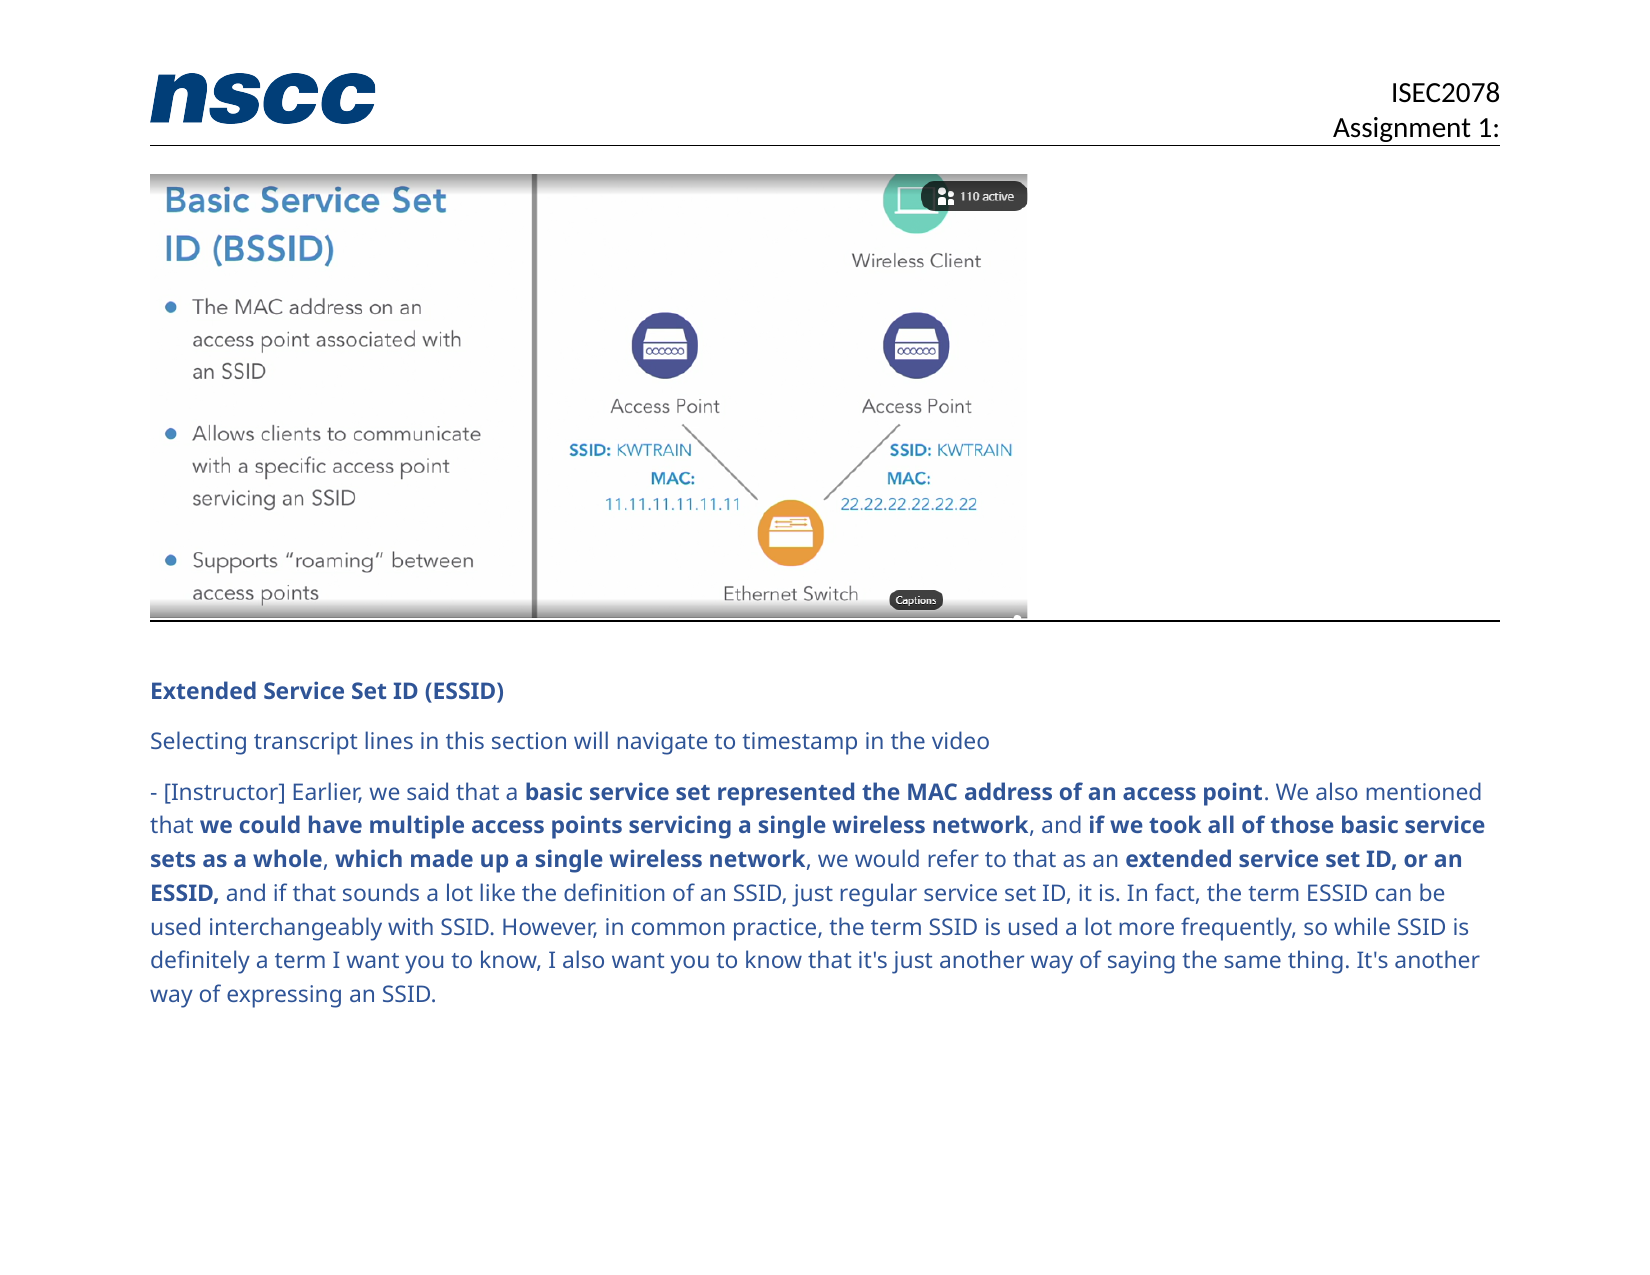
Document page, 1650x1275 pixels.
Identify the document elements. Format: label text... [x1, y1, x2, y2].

text Selecting transcript lines in this section will navigate to timestamp in the video [150, 725, 1500, 756]
picture [150, 73, 375, 124]
picture [150, 174, 1028, 619]
text Extended Service Set ID (ESSID) [150, 641, 1500, 706]
